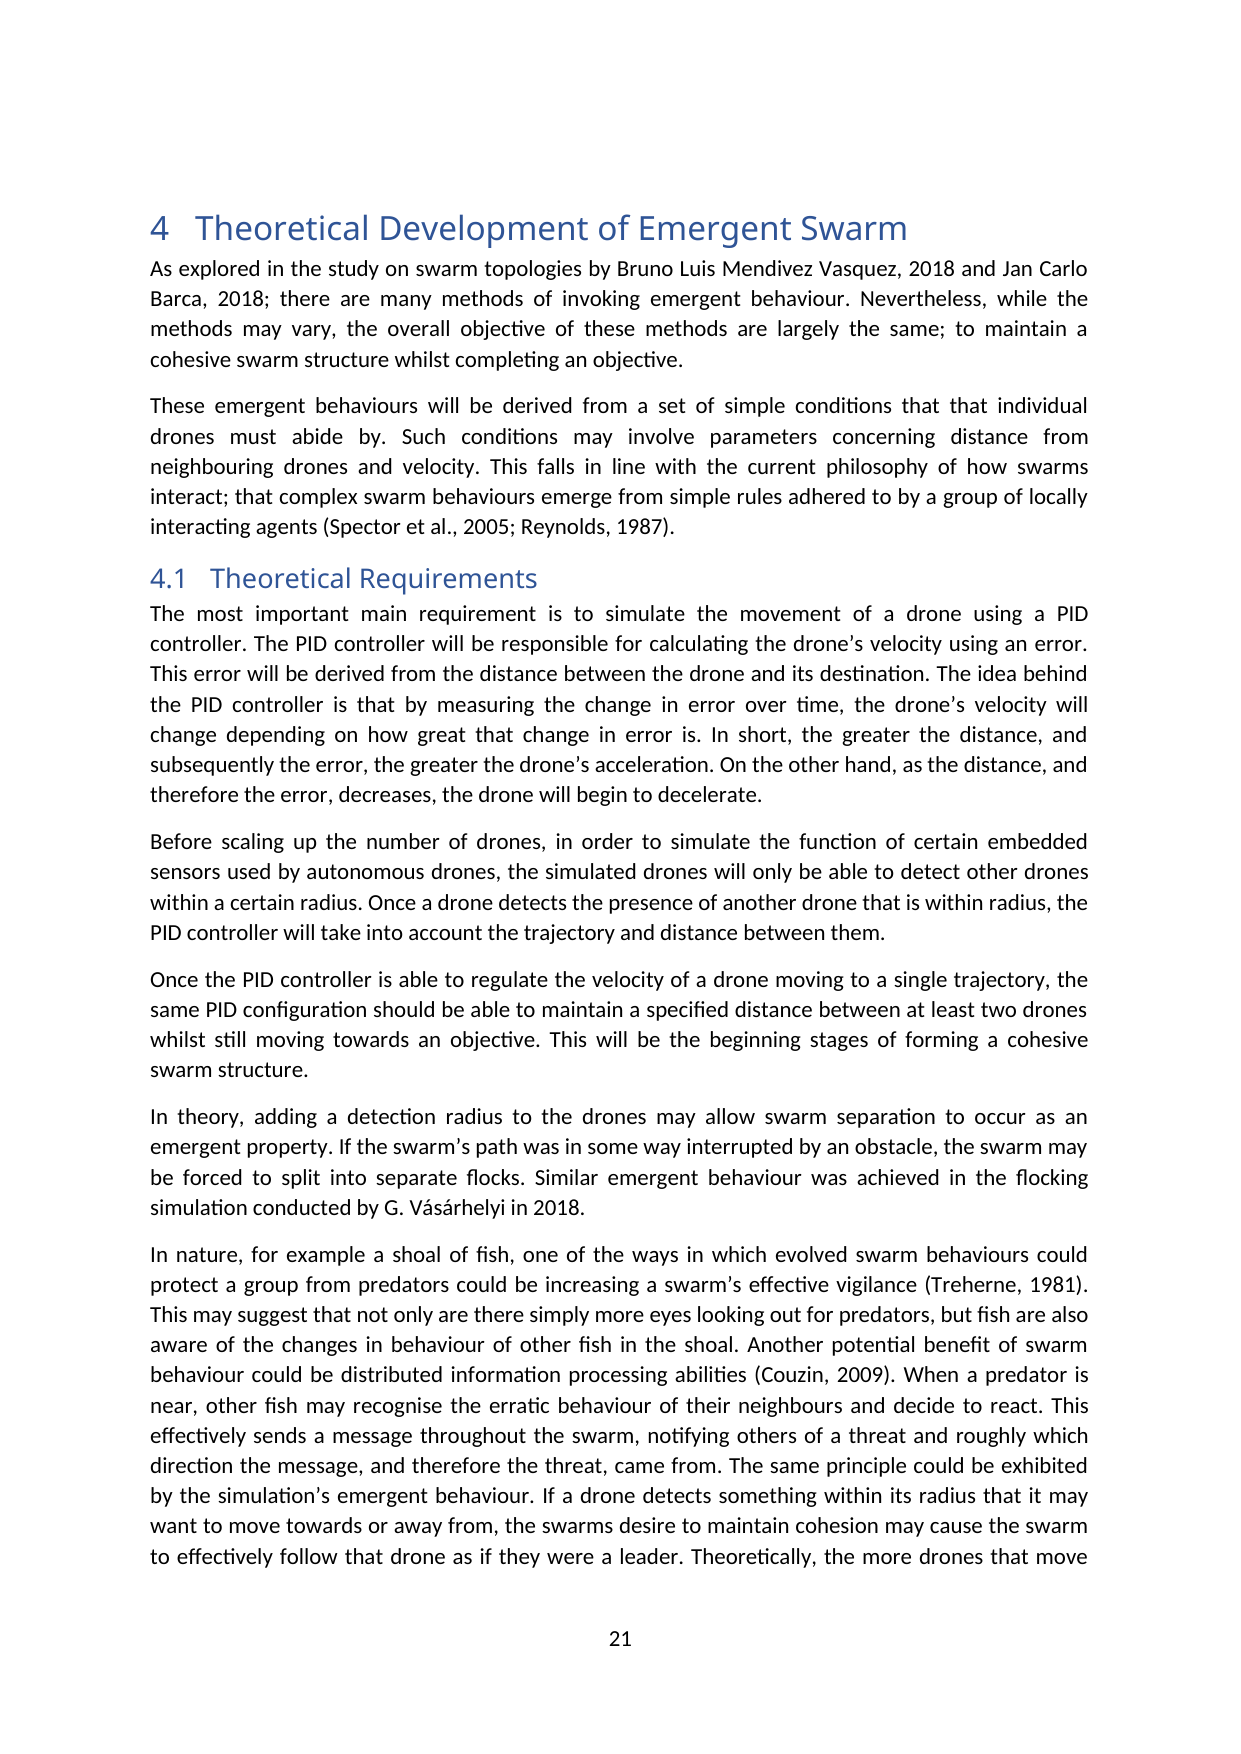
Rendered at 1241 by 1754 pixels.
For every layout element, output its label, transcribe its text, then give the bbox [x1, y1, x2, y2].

subtitle Theoretical Requirements [150, 559, 1090, 596]
text The most important main requirement is to simulate the movement of a drone using a PID controller. The PID controller will be responsible for calculating the drone’s velocity using an error. This error will be derived from the distance between the drone and its destination. The idea behind the PID controller is that by measuring the change in error over time, the drone’s velocity will change depending on how great that change in error is. In short, the greater the distance, and subsequently the error, the greater the drone’s acceleration. On the other hand, as the distance, and therefore the error, decreases, the drone will begin to decelerate. [150, 599, 1090, 808]
text Once the PID controller is able to regulate the velocity of a drone moving to a single trajectory, the same PID configuration should be able to maintain a specified distance between at least two drones whilst still moving towards an objective. This will be the beginning stages of forming a cohesive swarm structure. [150, 965, 1090, 1083]
subtitle Theoretical Development of Emergent Swarm [150, 205, 1090, 251]
text Before scaling up the number of drones, in order to simulate the function of certain embedded sensors used by autonomous drones, the simulated drones will only be able to detect other drones within a certain radius. Once a drone detects the presence of another drone that is within radius, the PID controller will take into account the trajectory and distance between them. [150, 827, 1090, 946]
text These emergent behaviours will be derived from a set of simple conditions that that individual drones must abide by. Such conditions may involve parameters concerning distance from neighbouring drones and velocity. This falls in line with the current philosophy of how swarms interact; that complex swarm behaviours emerge from simple rules adhered to by a group of locally interacting agents (Spector et al., 2005; Reynolds, 1987). [150, 392, 1090, 541]
text As explored in the study on swarm topologies by Bruno Luis Mendivez Vasquez, 2018 and Jan Carlo Barca, 2018; there are many methods of invoking emergent behaviour. Nevertheless, while the methods may vary, the overall objective of these methods are largely the same; to maintain a cohesive swarm structure whilst completing an objective. [150, 254, 1090, 373]
text In theory, adding a detection radius to the drones may allow swarm separation to occur as an emergent property. If the swarm’s path was in some way interrupted by an obstacle, the swarm may be forced to split into separate flocks. Similar emergent behaviour was achieved in the flocking simulation conducted by G. Vásárhelyi in 2018. [150, 1102, 1090, 1221]
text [150, 1240, 1090, 1570]
